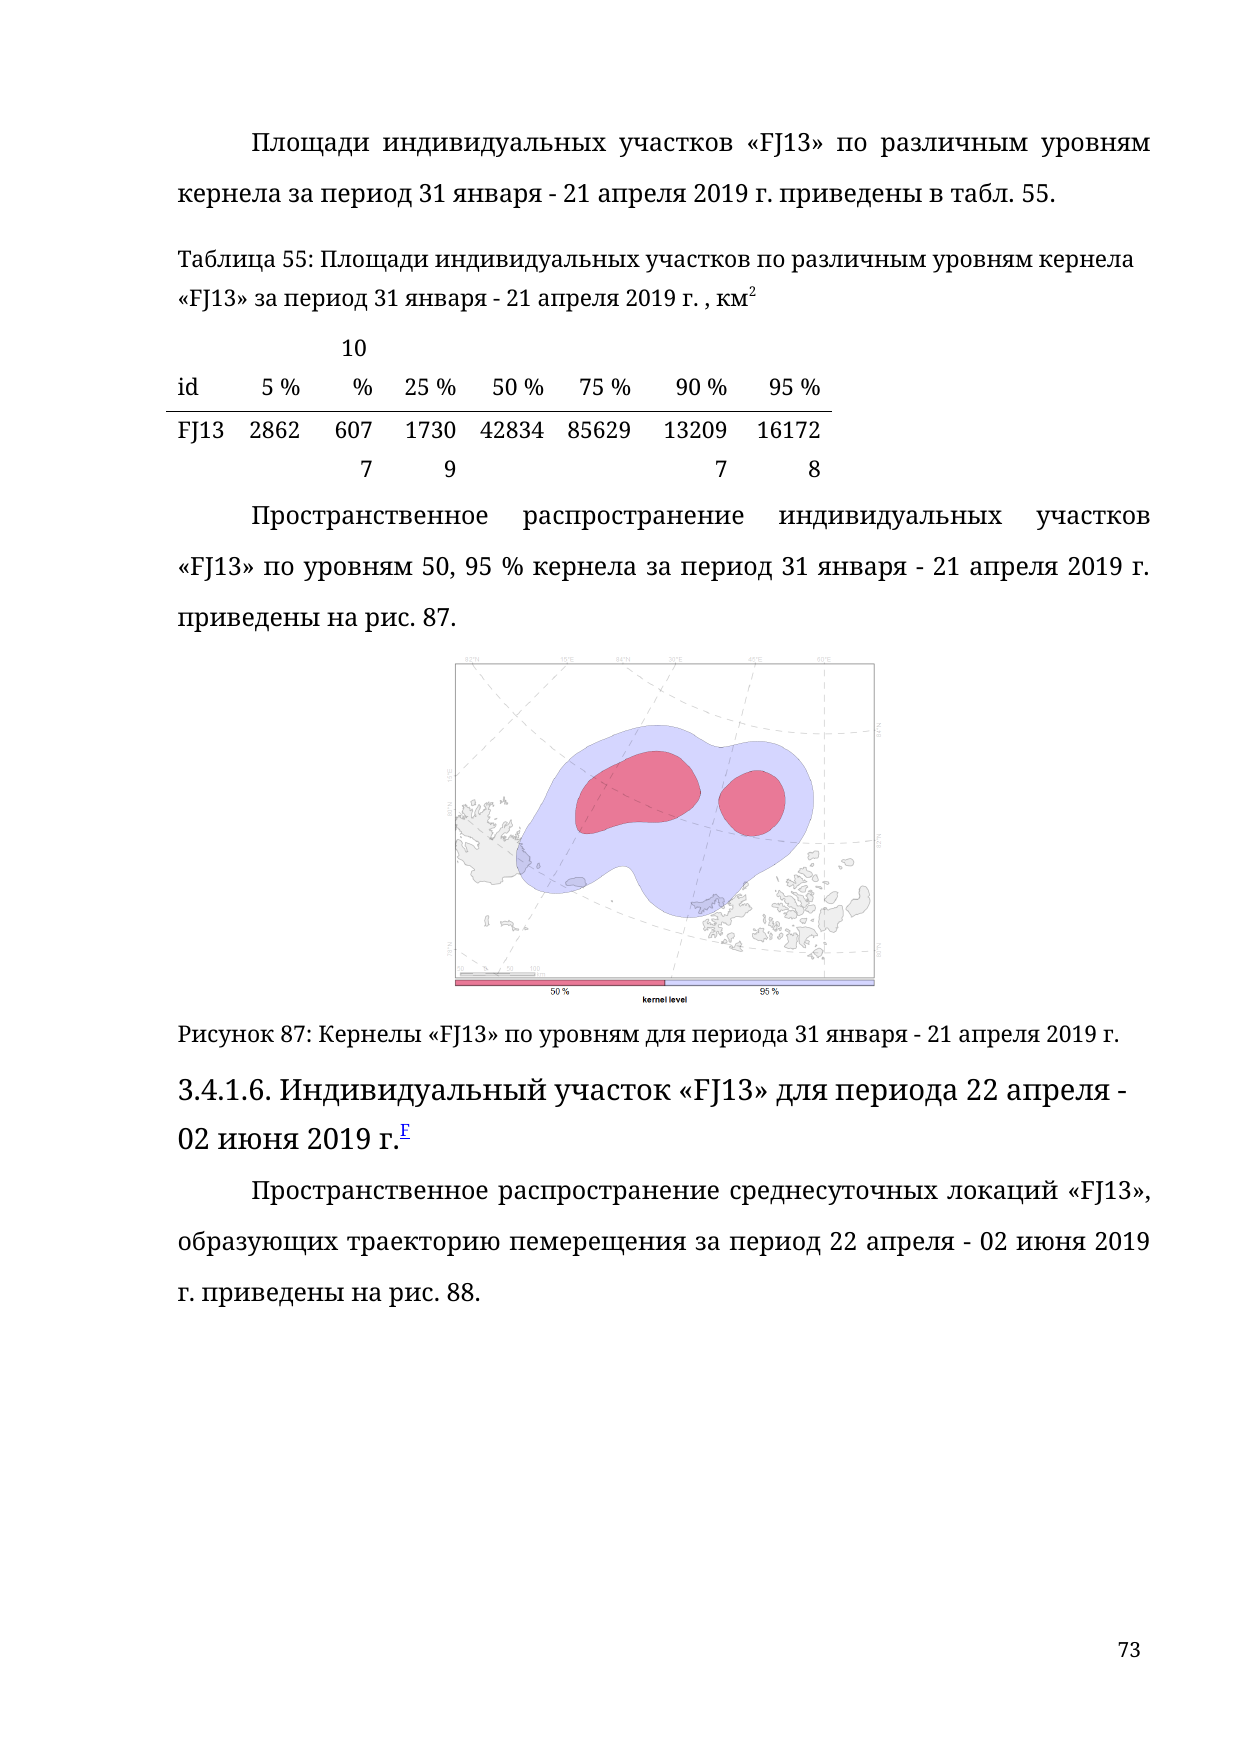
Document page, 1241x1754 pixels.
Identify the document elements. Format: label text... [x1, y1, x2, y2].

text Таблица 55: Площади индивидуальных участков по различным уровням кернела «FJ13» за период 31 января - 21 апреля 2019 г. , км2 [177, 243, 1152, 313]
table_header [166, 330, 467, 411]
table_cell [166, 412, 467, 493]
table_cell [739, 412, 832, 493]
text Рисунок 87: Кернелы «FJ13» по уровням для периода 31 января - 21 апреля 2019 г. [177, 1017, 1152, 1049]
text Площади индивидуальных участков «FJ13» по различным уровням кернела за период 31 января - 21 апреля 2019 г. приведены в табл. 55. [177, 124, 1152, 209]
subtitle Индивидуальный участок «FJ13» для периода 22 апреля - 02 июня 2019 г.F [177, 1069, 1152, 1158]
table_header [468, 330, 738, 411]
text Пространственное распространение индивидуальных участков «FJ13» по уровням 50, 95 % кернела за период 31 января - 21 апреля 2019 г. приведены на рис. 87. [177, 497, 1152, 634]
text Пространственное распространение среднесуточных локаций «FJ13», образующих траекторию пемерещения за период 22 апреля - 02 июня 2019 г. приведены на рис. 88. [177, 1172, 1152, 1308]
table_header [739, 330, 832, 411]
picture [444, 654, 884, 1005]
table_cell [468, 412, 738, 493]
